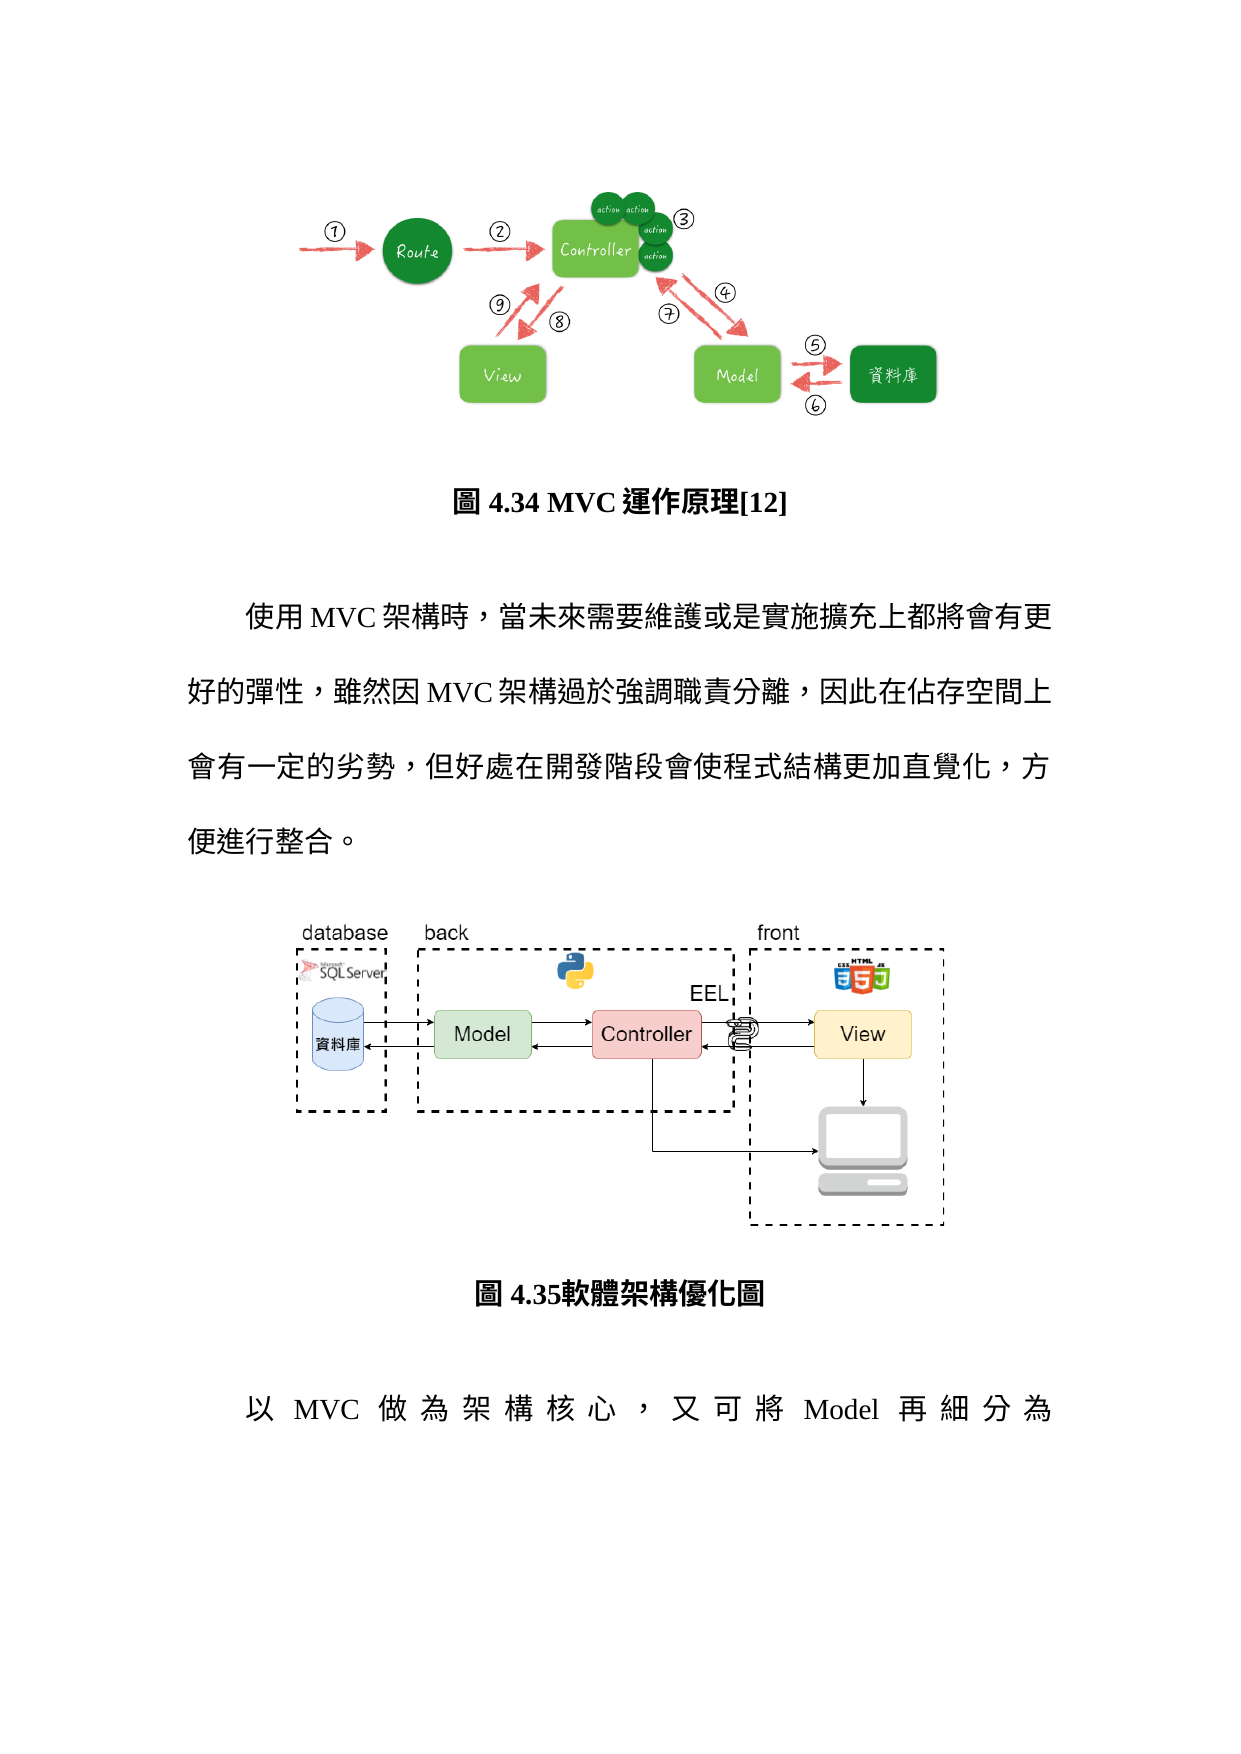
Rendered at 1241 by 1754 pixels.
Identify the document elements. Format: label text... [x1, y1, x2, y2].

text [187, 1369, 1053, 1444]
picture [296, 917, 945, 1226]
picture [298, 162, 942, 447]
text 使用MVC架構時，當未來需要維護或是實施擴充上都將會有更好的彈性，雖然因MVC架構過於強調職責分離，因此在佔存空間上會有一定的劣勢，但好處在開發階段會使程式結構更加直覺化，方便進行整合。 [187, 577, 1053, 877]
